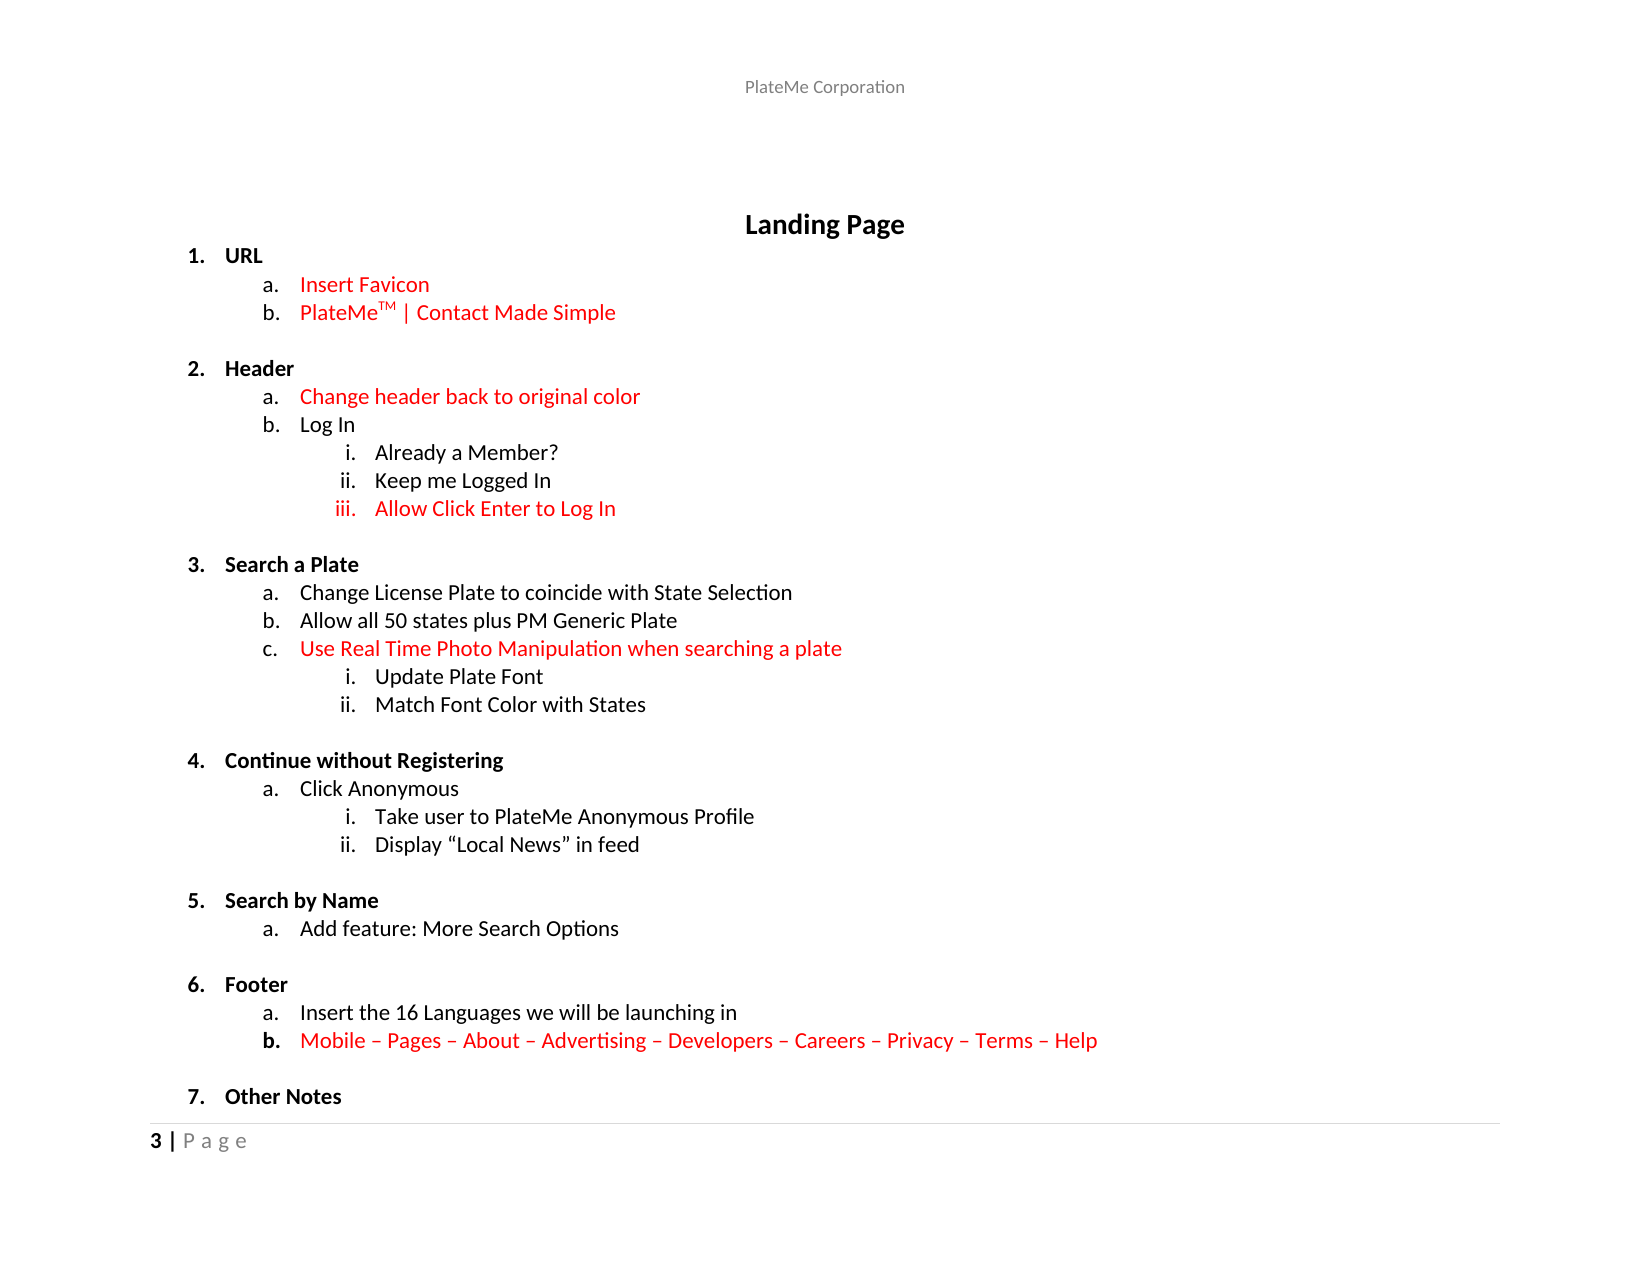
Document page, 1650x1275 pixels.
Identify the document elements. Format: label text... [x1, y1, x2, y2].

list Footer [187, 970, 1500, 998]
list Click Anonymous [262, 774, 1500, 802]
list Search a Plate [187, 550, 1500, 578]
list Match Font Color with States [356, 690, 1500, 746]
list Continue without Registering [187, 746, 1500, 774]
list Take user to PlateMe Anonymous Profile [356, 802, 1500, 830]
list Use Real Time Photo Manipulation when searching a plate [262, 634, 1500, 662]
list Already a Member? [356, 438, 1500, 466]
list Allow Click Enter to Log In [356, 494, 1500, 550]
list Keep me Logged In [356, 466, 1500, 494]
list PlateMeTM | Contact Made Simple [262, 298, 1500, 354]
list Mobile – Pages – About – Advertising – Developers – Careers – Privacy – Terms – Help [262, 1026, 1500, 1082]
list Display “Local News” in feed [356, 830, 1500, 886]
list Change License Plate to coincide with State Selection [262, 578, 1500, 606]
list Other Notes [187, 1082, 1500, 1110]
list Update Plate Font [356, 662, 1500, 690]
list Log In [262, 410, 1500, 438]
list Allow all 50 states plus PM Generic Plate [262, 606, 1500, 634]
list Insert Favicon [262, 270, 1500, 298]
text Landing Page [150, 206, 1500, 242]
list Search by Name [187, 886, 1500, 914]
list Insert the 16 Languages we will be launching in [262, 998, 1500, 1026]
list URL [187, 242, 1500, 270]
list Change header back to original color [262, 382, 1500, 410]
list Add feature: More Search Options [262, 914, 1500, 970]
list Header [187, 354, 1500, 382]
